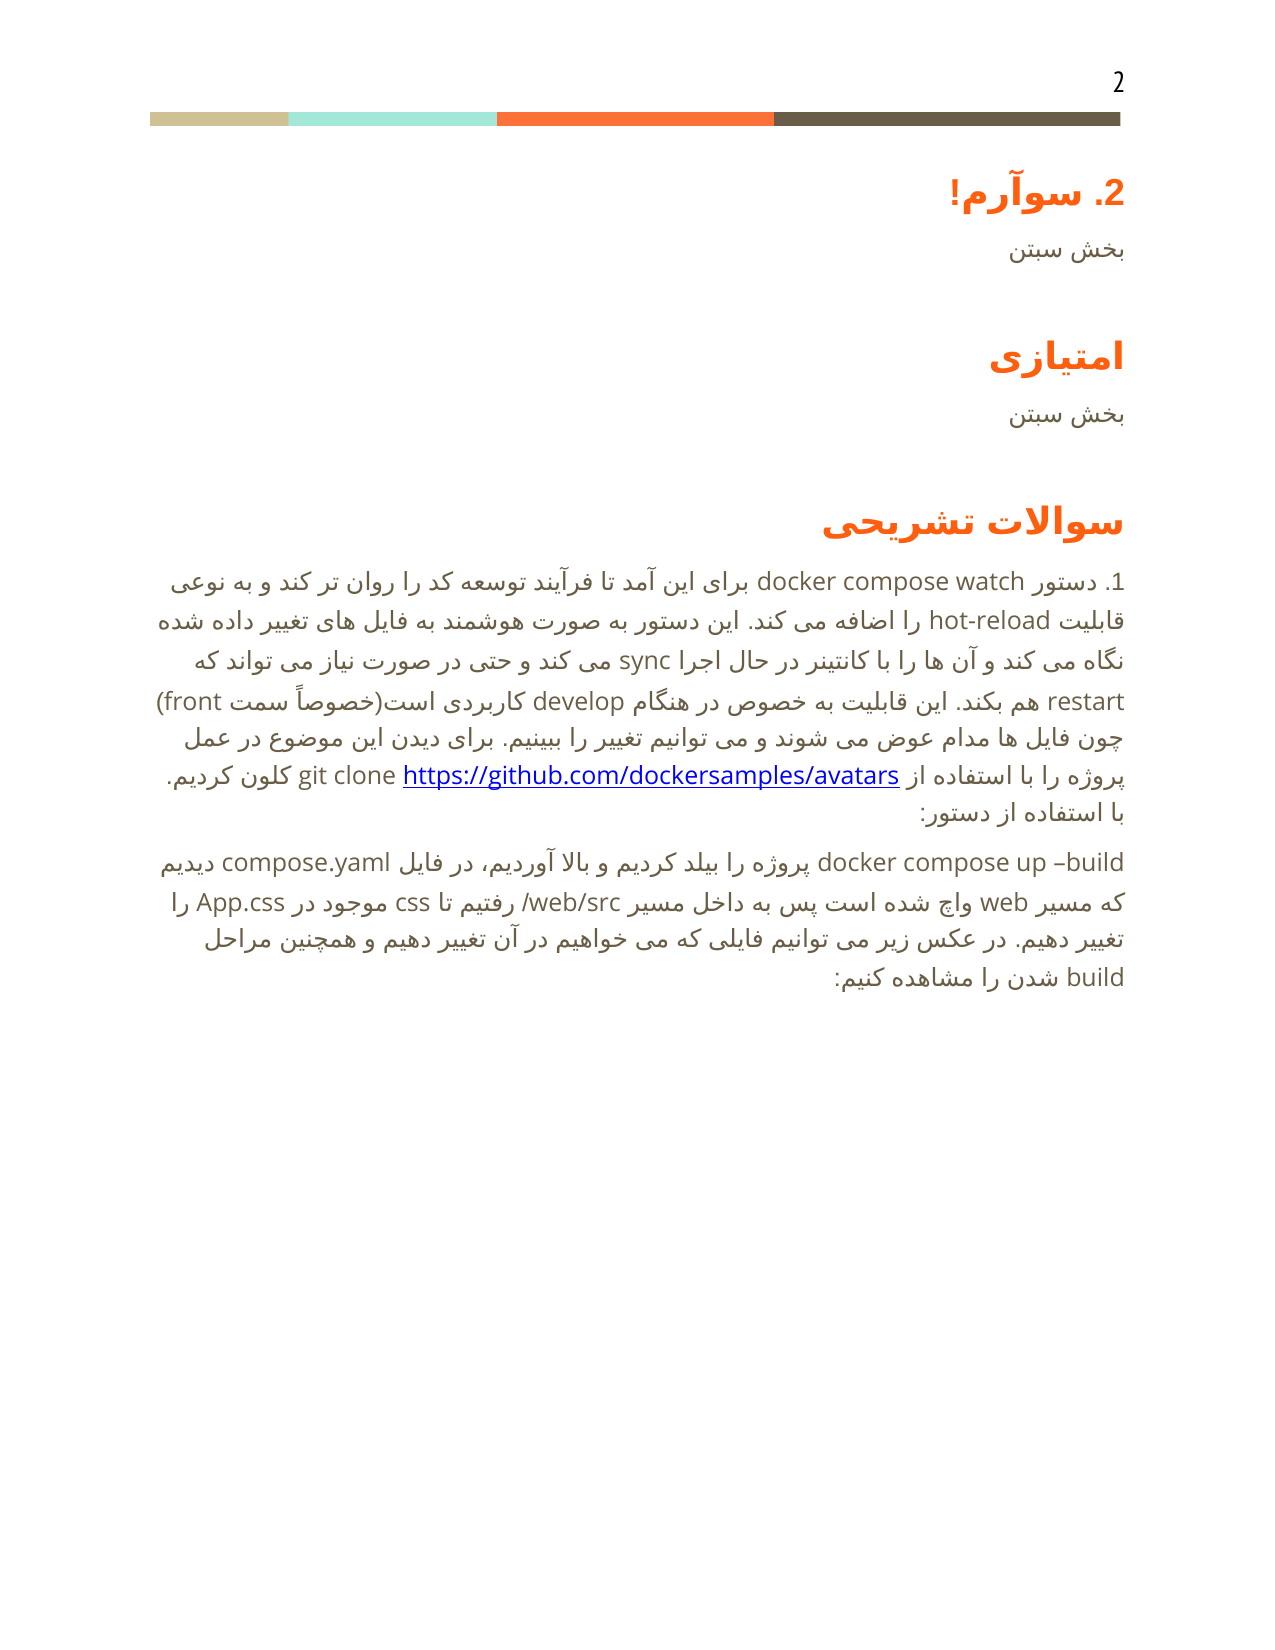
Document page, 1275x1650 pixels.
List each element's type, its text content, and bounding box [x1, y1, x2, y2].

text 2. سوآرم! [150, 170, 1125, 213]
text بخش سبتن [150, 234, 1125, 263]
text سوالات تشریحی [150, 499, 1125, 542]
text docker compose up –build پروژه را بیلد کردیم و بالا آوردیم، در فایل compose.yaml دیدیم که مسیر web واچ شده است پس به داخل مسیر web/src/ رفتیم تا css موجود در App.css را تغییر دهیم. در عکس زیر می توانیم فایلی که می خواهیم در آن تغییر دهیم و همچنین مراحل build شدن را مشاهده کنیم: [150, 844, 1125, 994]
text 1. دستور docker compose watch برای این آمد تا فرآیند توسعه کد را روان تر کند و به نوعی قابلیت hot-reload را اضافه می کند. این دستور به صورت هوشمند به فایل های تغییر داده شده نگاه می کند و آن ها را با کانتینر در حال اجرا sync می کند و حتی در صورت نیاز می تواند که restart هم بکند. این قابلیت به خصوص در هنگام develop کاربردی است(خصوصاً سمت front) چون فایل ها مدام عوض می شوند و می توانیم تغییر را ببینیم. برای دیدن این موضوع در عمل پروژه را با استفاده از git clone https://github.com/dockersamples/avatars کلون کردیم. با استفاده از دستور: [150, 563, 1125, 826]
text بخش سبتن [150, 399, 1125, 427]
text امتیازی [150, 334, 1125, 378]
picture [150, 112, 1121, 126]
